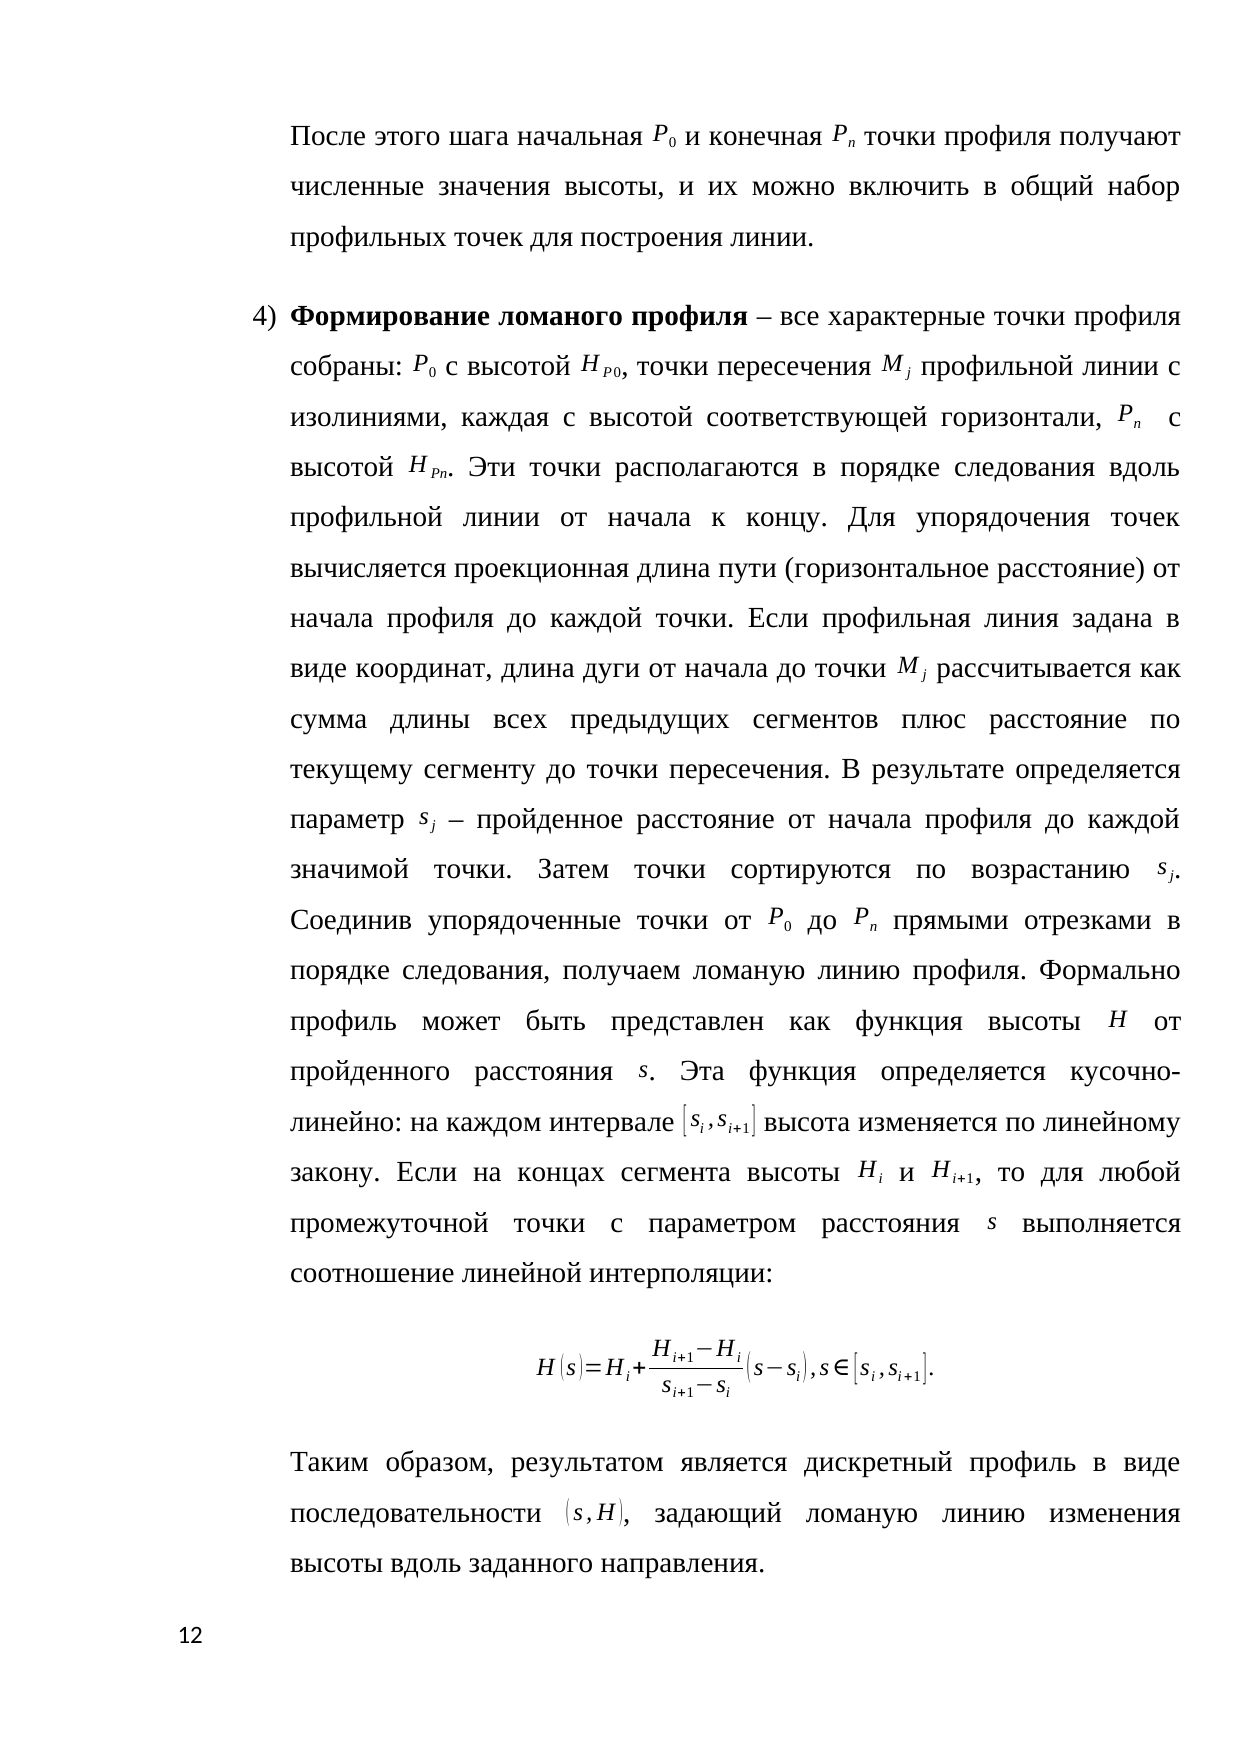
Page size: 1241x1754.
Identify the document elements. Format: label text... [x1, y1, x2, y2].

list Формирование ломаного профиля – все характерные точки профиля собраны: с высотой , точки пересечения профильной линии с изолиниями, каждая с высотой соответствующей горизонтали, с высотой . Эти точки располагаются в порядке следования вдоль профильной линии от начала к концу. Для упорядочения точек вычисляется проекционная длина пути (горизонтальное расстояние) от начала профиля до каждой точки. Если профильная линия задана в виде координат, длина дуги от начала до точки рассчитывается как сумма длины всех предыдущих сегментов плюс расстояние по текущему сегменту до точки пересечения. В результате определяется параметр – пройденное расстояние от начала профиля до каждой значимой точки. Затем точки сортируются по возрастанию . Соединив упорядоченные точки от до прямыми отрезками в порядке следования, получаем ломаную линию профиля. Формально профиль может быть представлен как функция высоты от пройденного расстояния . Эта функция определяется кусочно-линейно: на каждом интервале высота изменяется по линейному закону. Если на концах сегмента высоты и , то для любой промежуточной точки с параметром расстояния выполняется соотношение линейной интерполяции: [252, 298, 1181, 1289]
text После этого шага начальная и конечная точки профиля получают численные значения высоты, и их можно включить в общий набор профильных точек для построения линии. [290, 118, 1181, 252]
text Таким образом, результатом является дискретный профиль в виде последовательности , задающий ломаную линию изменения высоты вдоль заданного направления. [290, 1444, 1181, 1579]
